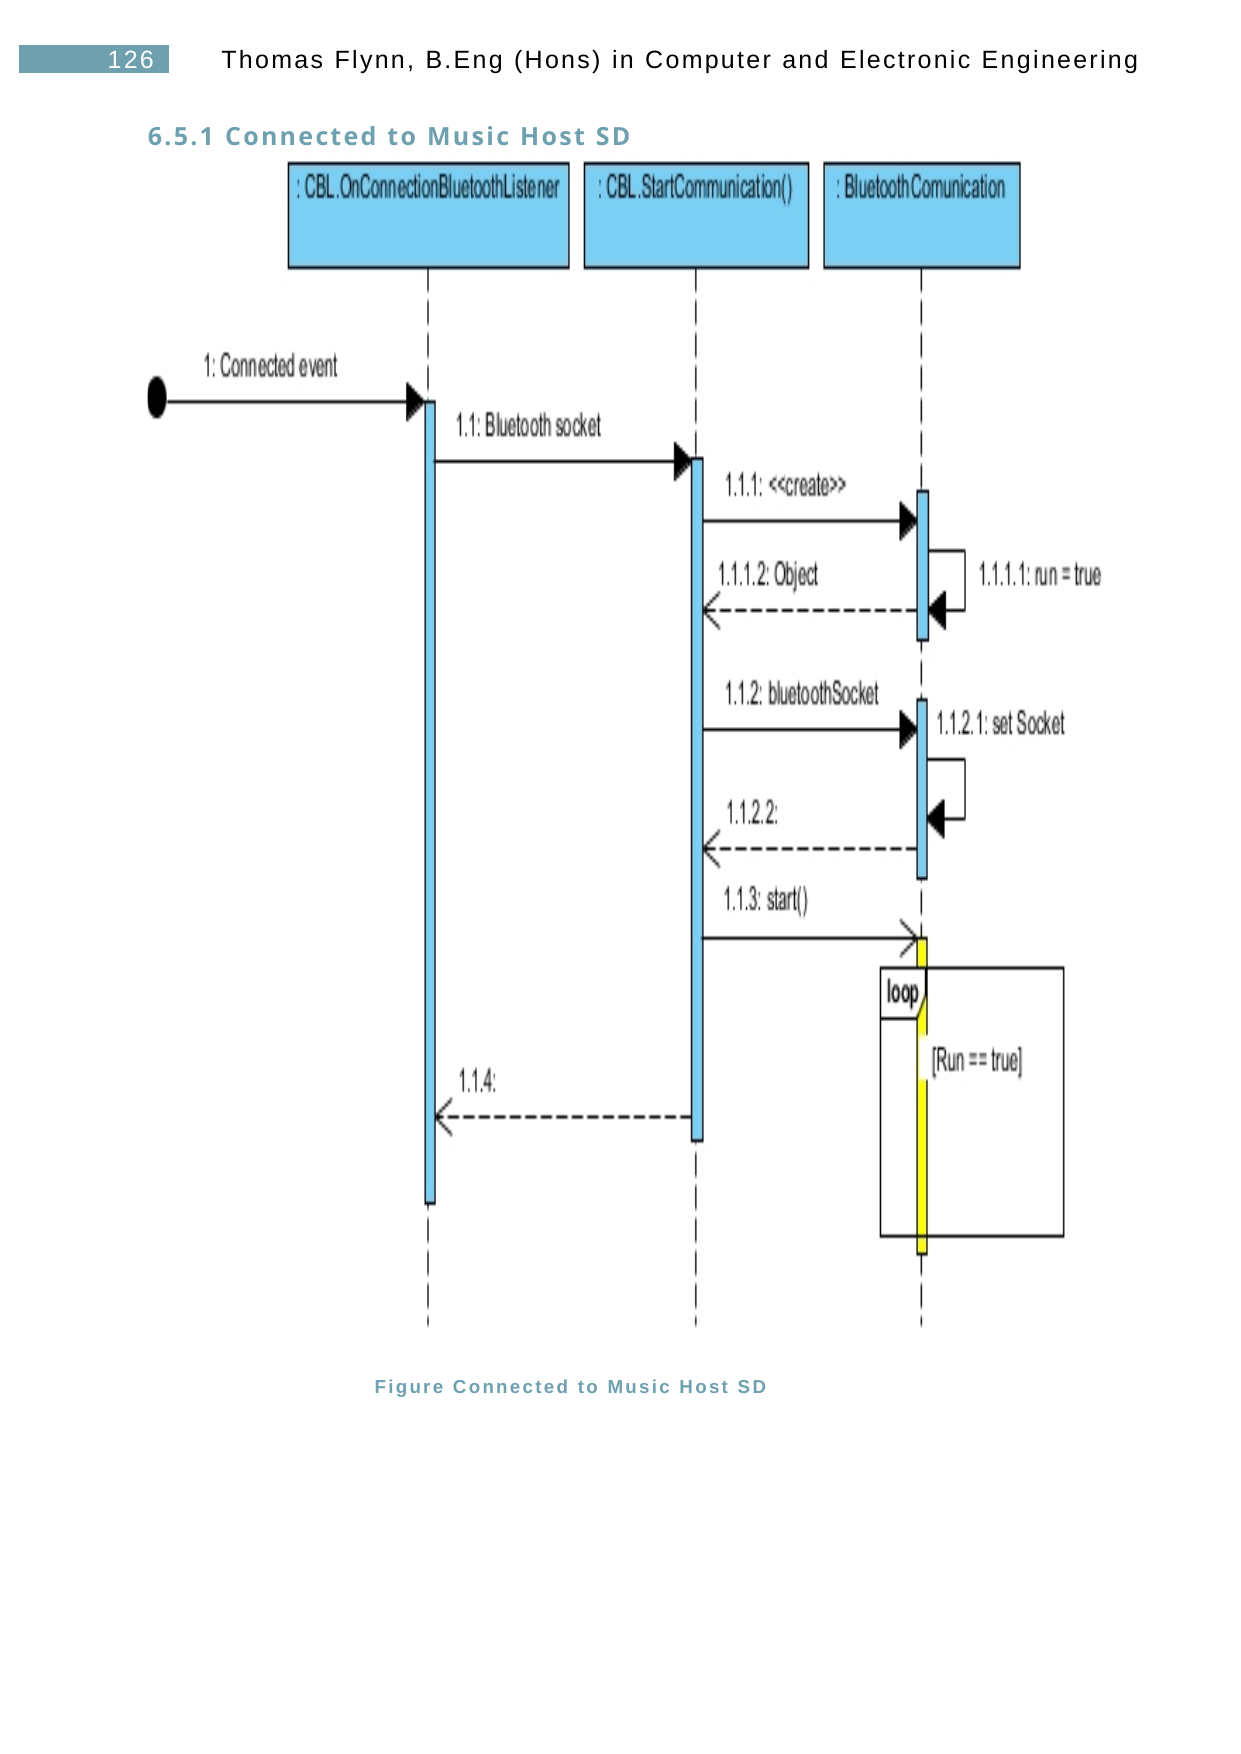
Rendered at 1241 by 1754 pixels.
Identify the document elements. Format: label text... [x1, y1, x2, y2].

subtitle 6.5.1 Connected to Music Host SD [148, 118, 1122, 152]
picture [147, 157, 1121, 1337]
